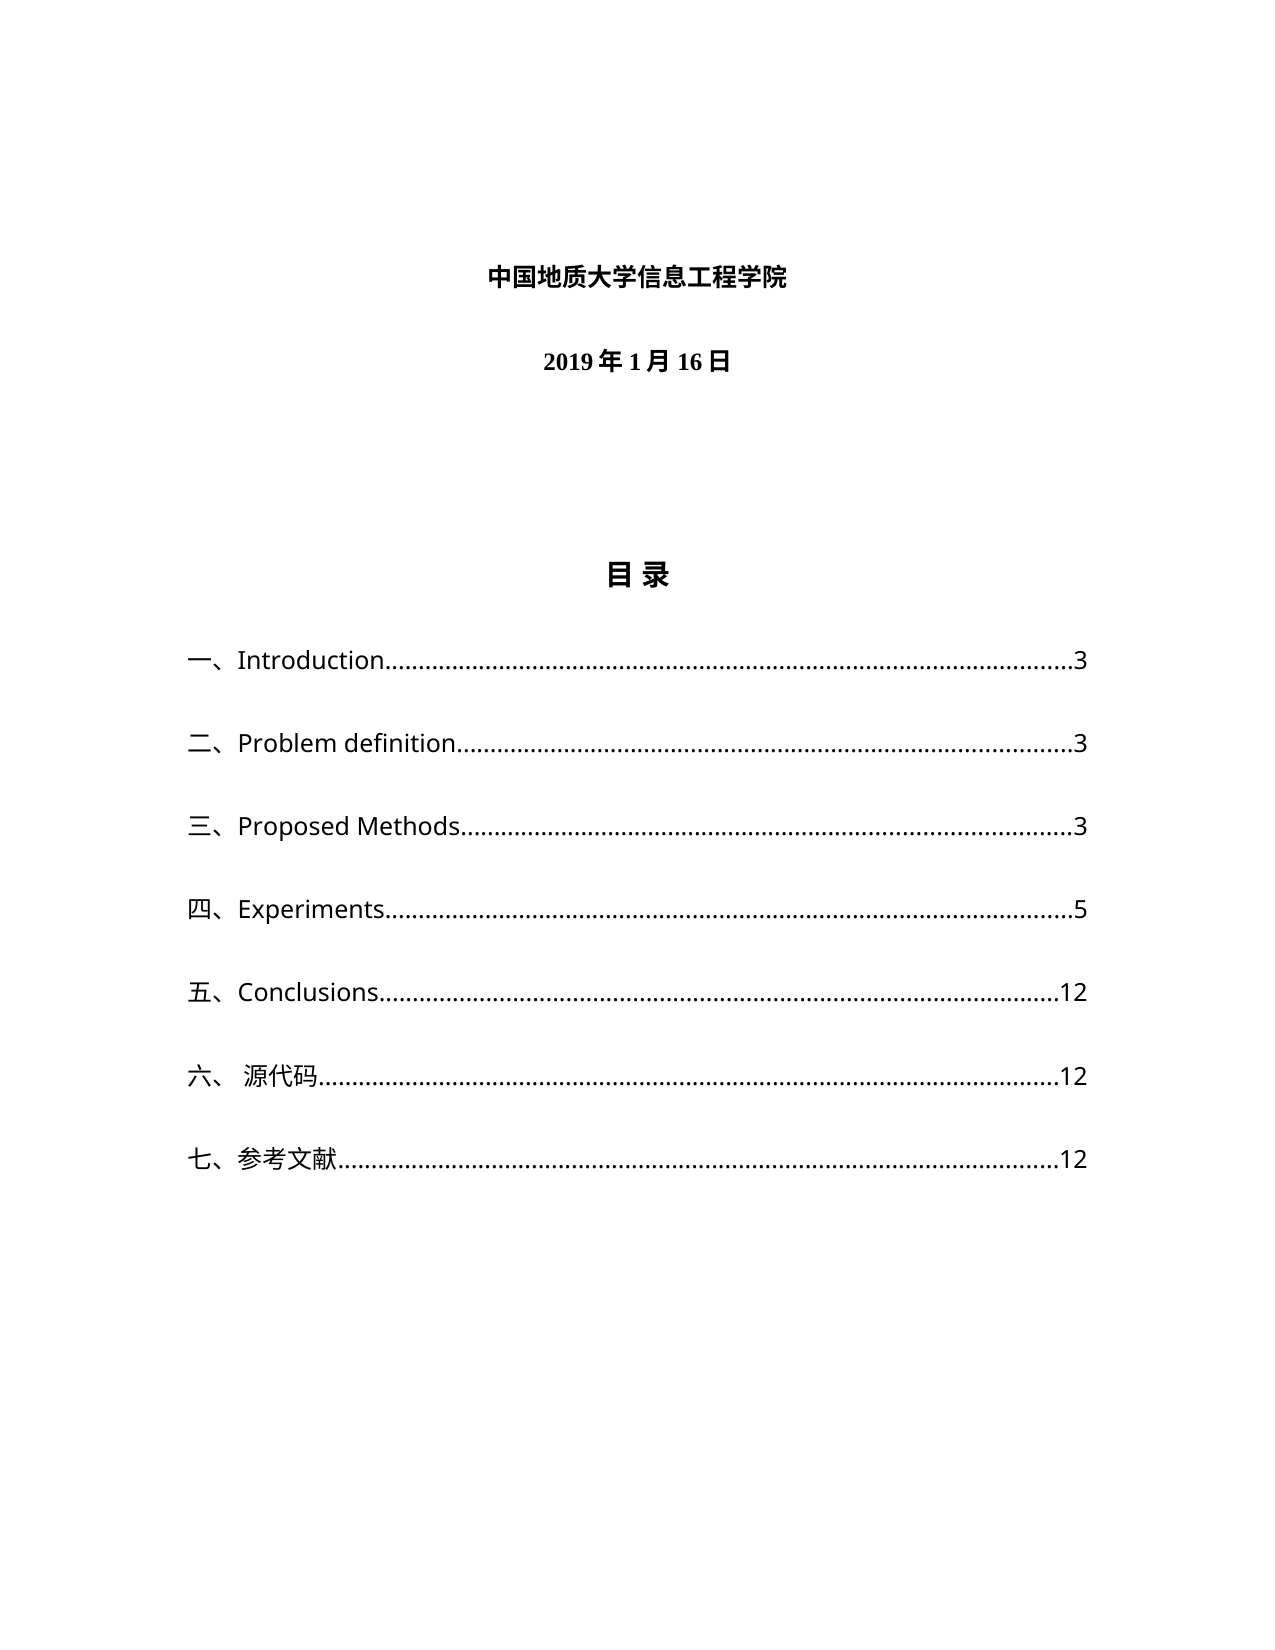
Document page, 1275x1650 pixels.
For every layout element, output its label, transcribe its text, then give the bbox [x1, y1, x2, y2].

text 2019年 1月 16日 [187, 327, 1087, 392]
text 中国地质大学信息工程学院 [187, 243, 1087, 308]
